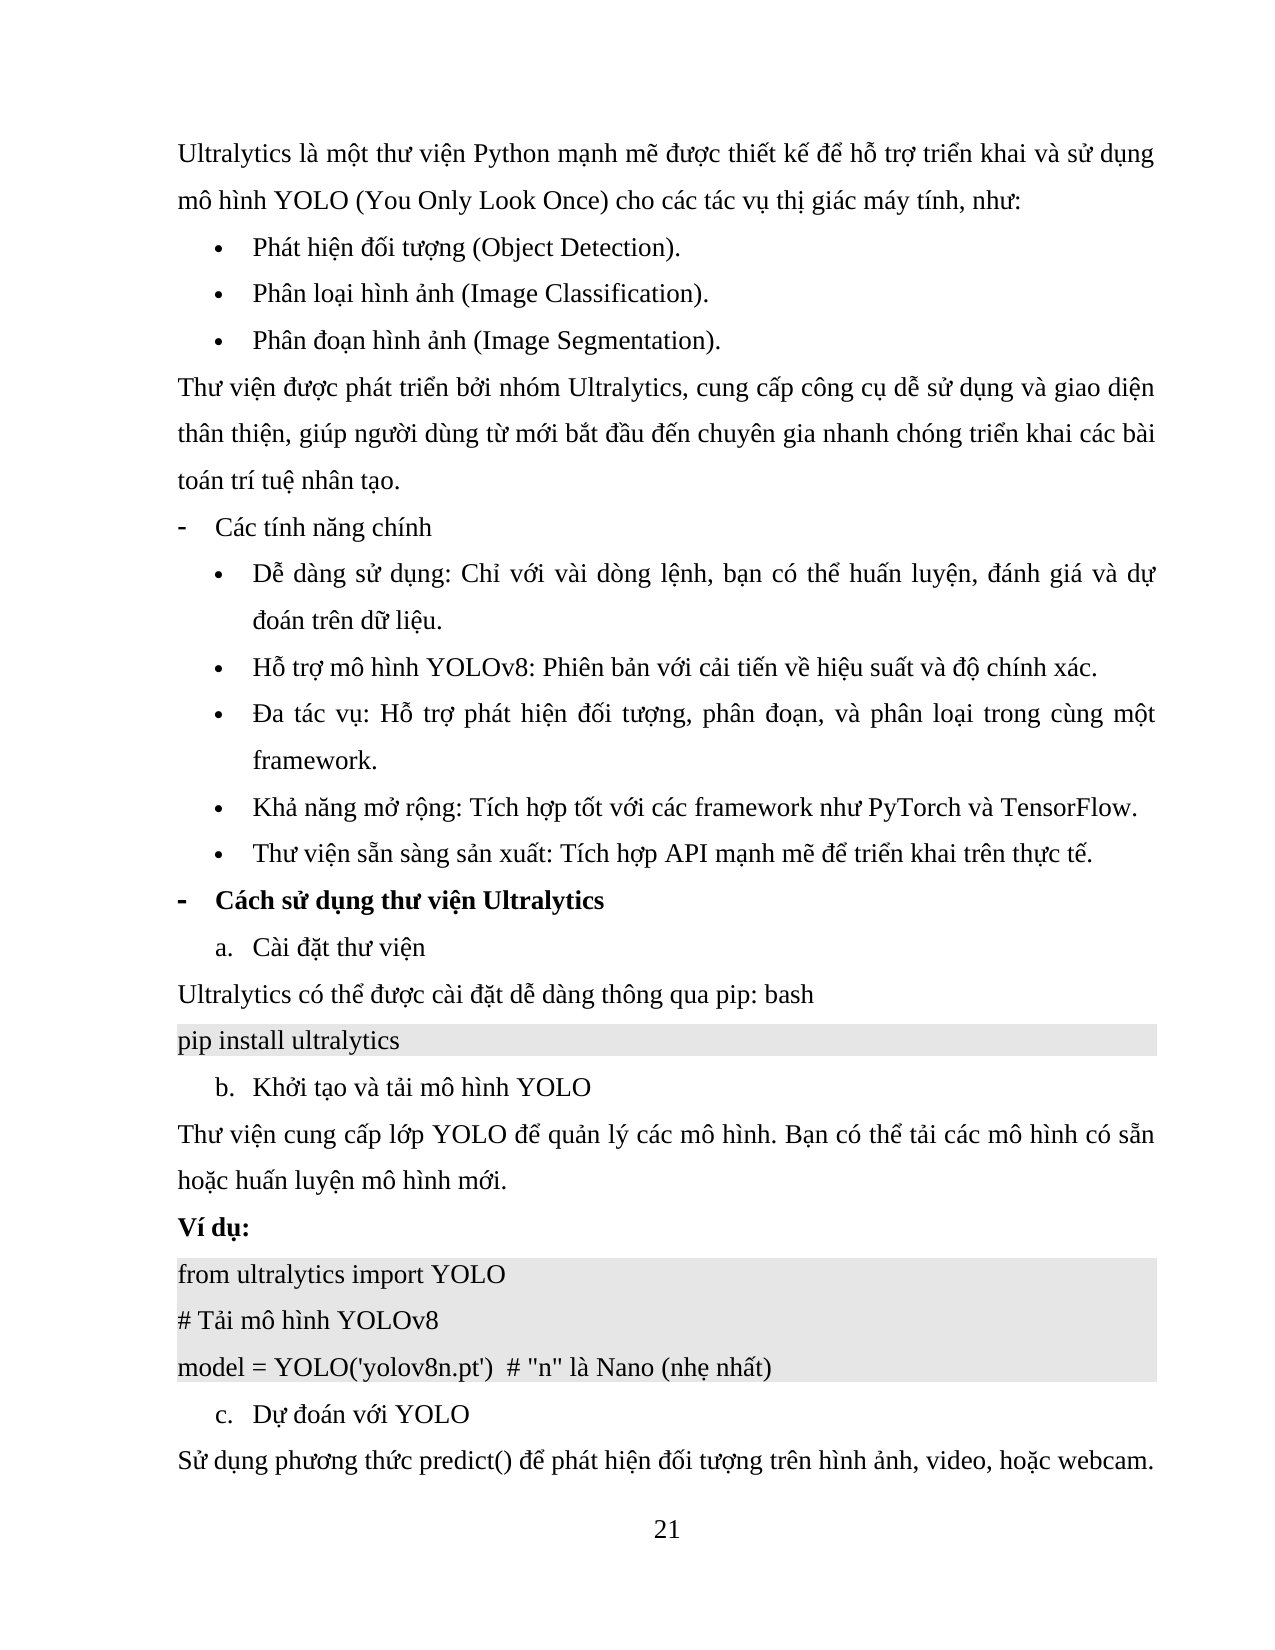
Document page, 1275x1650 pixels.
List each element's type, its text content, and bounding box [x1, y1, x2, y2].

text # Tải mô hình YOLOv8 [177, 1304, 1157, 1336]
text Thư viện cung cấp lớp YOLO để quản lý các mô hình. Bạn có thể tải các mô hình có sẵn hoặc huấn luyện mô hình mới. [177, 1118, 1157, 1196]
text Sử dụng phương thức predict() để phát hiện đối tượng trên hình ảnh, video, hoặc webcam. [177, 1444, 1157, 1476]
list Dễ dàng sử dụng: Chỉ với vài dòng lệnh, bạn có thể huấn luyện, đánh giá và dự đoán trên dữ liệu. [215, 557, 1157, 635]
list Hỗ trợ mô hình YOLOv8: Phiên bản với cải tiến về hiệu suất và độ chính xác. [215, 651, 1157, 682]
list Phát hiện đối tượng (Object Detection). [215, 231, 1157, 262]
text Ultralytics có thể được cài đặt dễ dàng thông qua pip: bash [177, 978, 1157, 1009]
list Thư viện sẵn sàng sản xuất: Tích hợp API mạnh mẽ để triển khai trên thực tế. [215, 837, 1157, 869]
list Dự đoán với YOLO [215, 1398, 1157, 1429]
list Khởi tạo và tải mô hình YOLO [215, 1071, 1157, 1102]
list Đa tác vụ: Hỗ trợ phát hiện đối tượng, phân đoạn, và phân loại trong cùng một framework. [215, 697, 1157, 775]
text model = YOLO('yolov8n.pt') # "n" là Nano (nhẹ nhất) [177, 1351, 1157, 1382]
list Các tính năng chính [177, 511, 1157, 542]
list Khả năng mở rộng: Tích hợp tốt với các framework như PyTorch và TensorFlow. [215, 791, 1157, 822]
list Phân loại hình ảnh (Image Classification). [215, 277, 1157, 308]
text from ultralytics import YOLO [177, 1258, 1157, 1289]
text pip install ultralytics [177, 1024, 1157, 1056]
list Cài đặt thư viện [215, 931, 1157, 962]
text Ultralytics là một thư viện Python mạnh mẽ được thiết kế để hỗ trợ triển khai và sử dụng mô hình YOLO (You Only Look Once) cho các tác vụ thị giác máy tính, như: [177, 137, 1157, 215]
text Thư viện được phát triển bởi nhóm Ultralytics, cung cấp công cụ dễ sử dụng và giao diện thân thiện, giúp người dùng từ mới bắt đầu đến chuyên gia nhanh chóng triển khai các bài toán trí tuệ nhân tạo. [177, 371, 1157, 495]
text Ví dụ: [177, 1211, 1157, 1242]
list Phân đoạn hình ảnh (Image Segmentation). [215, 324, 1157, 355]
list Cách sử dụng thư viện Ultralytics [177, 884, 1157, 915]
